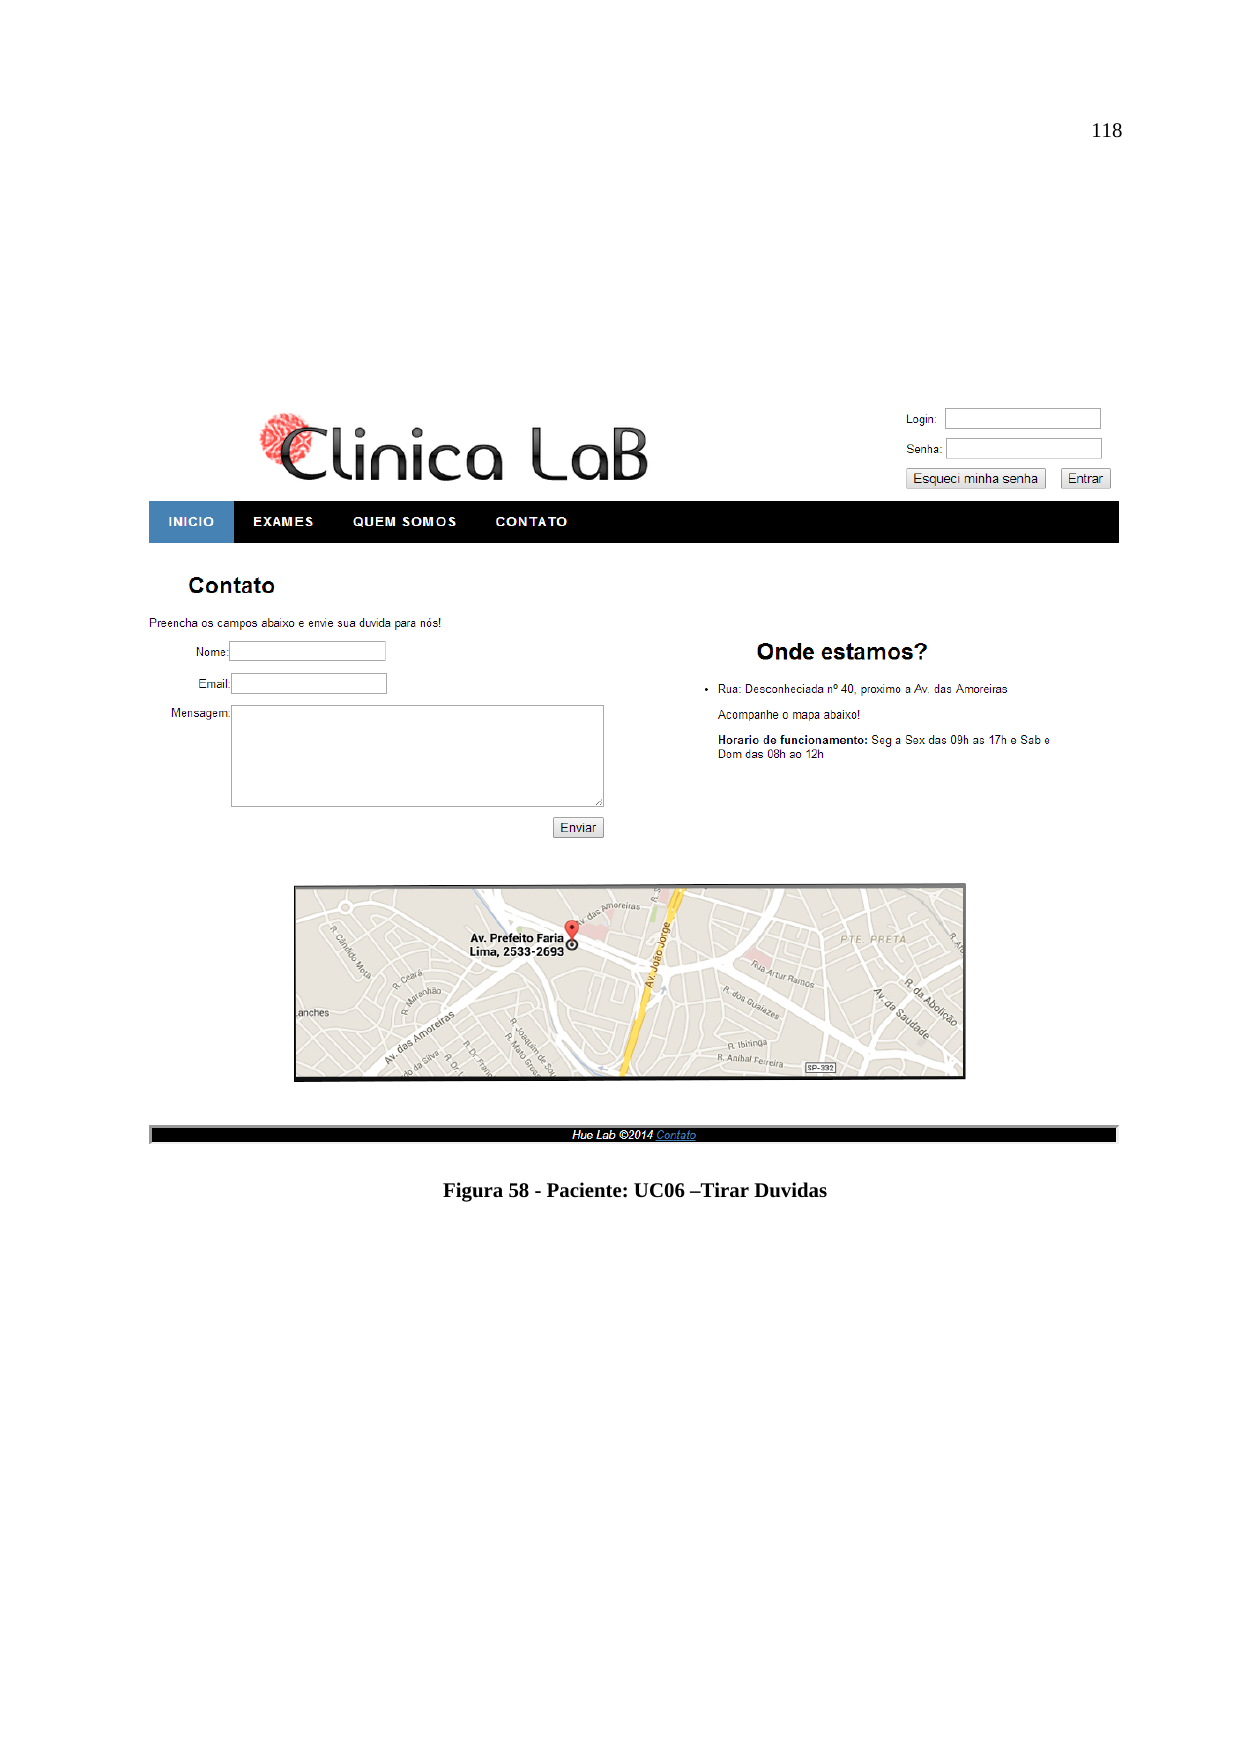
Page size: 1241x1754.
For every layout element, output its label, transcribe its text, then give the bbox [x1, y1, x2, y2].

picture [147, 392, 1122, 1151]
